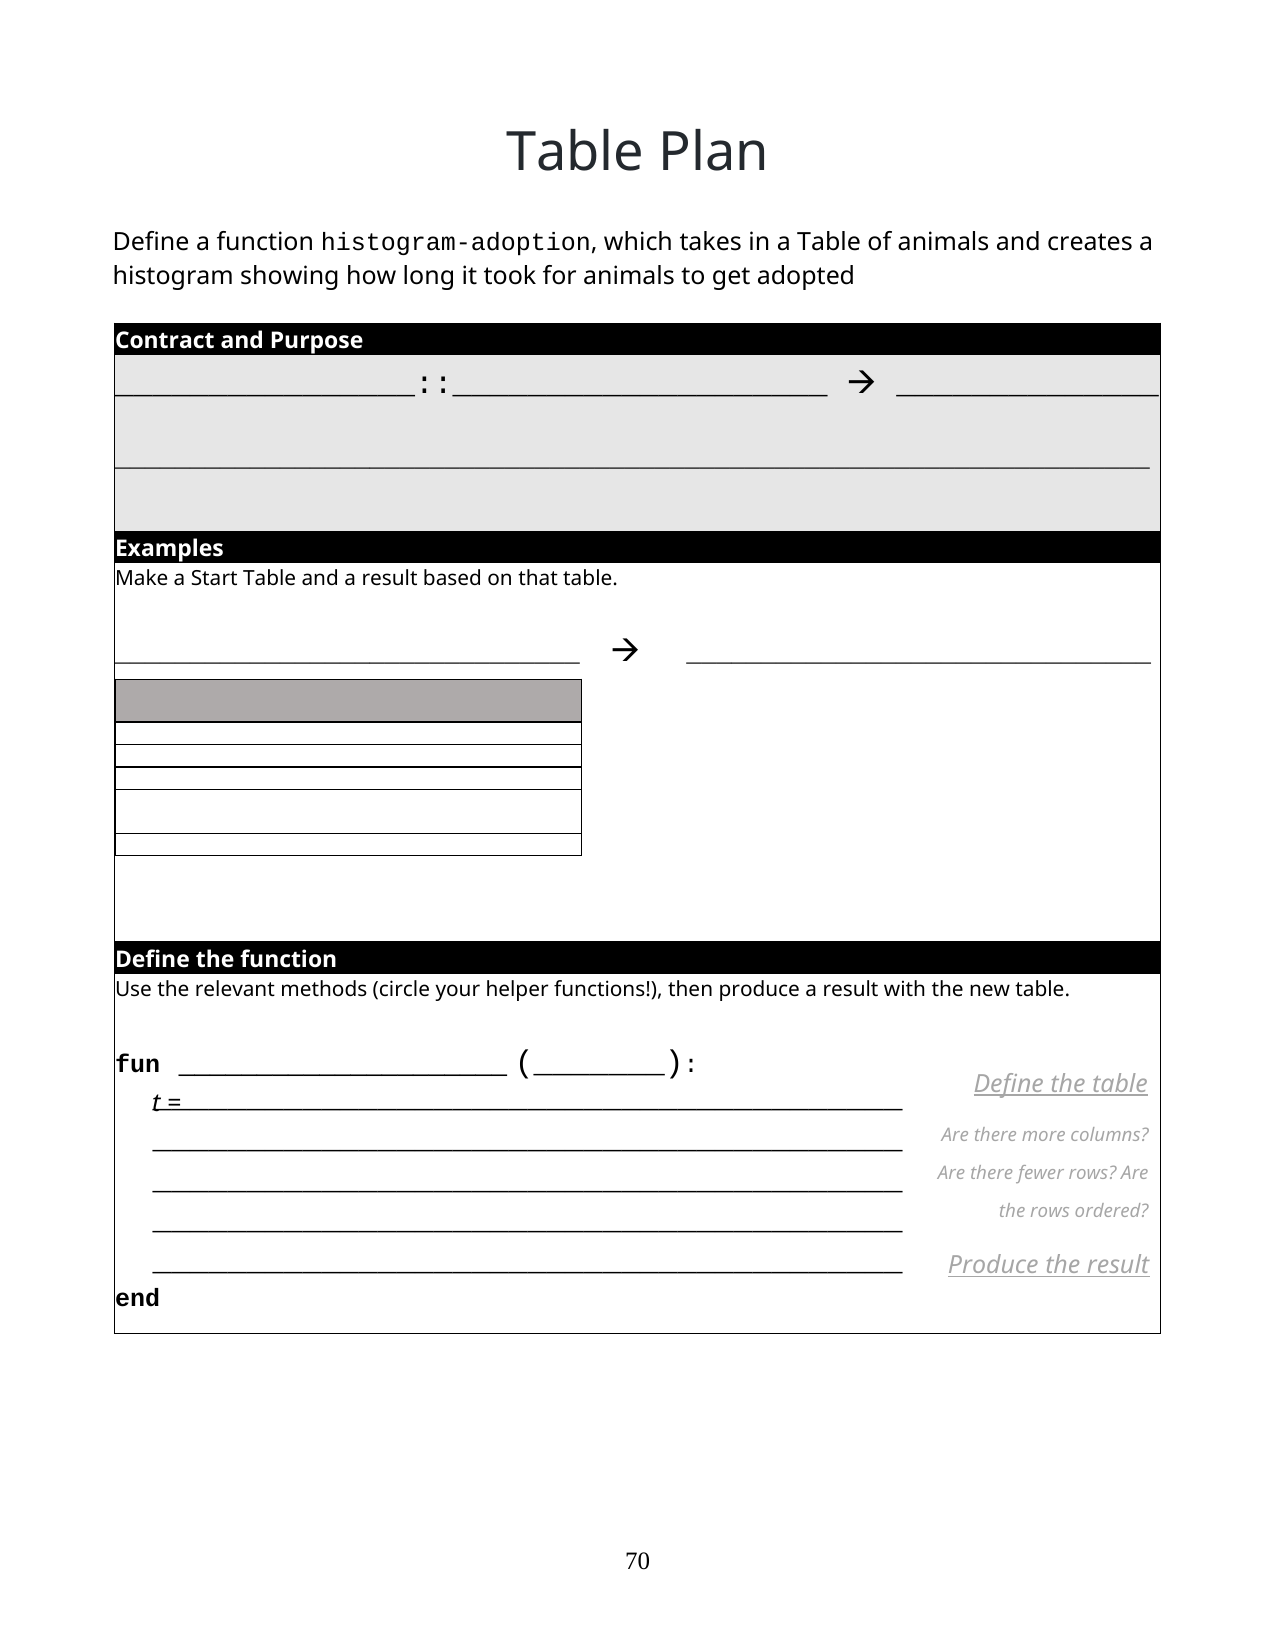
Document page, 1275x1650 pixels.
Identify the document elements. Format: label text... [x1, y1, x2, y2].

table_cell Define the function Use the relevant methods (circle your helper functions!), then produce a result with the new table. fun _____________________ (_______): ________________________________________ ________________________________________ ________________________________________ ________________________________________ ________________________________________ end [115, 974, 1160, 1333]
table_header Contract and Purpose ________________::____________________ ______________ _____________________________________________________________________ [115, 355, 1160, 531]
subtitle Table Plan [112, 112, 1162, 186]
text Define a function histogram-adoption, which takes in a Table of animals and creates a histogram showing how long it took for animals to get adopted [112, 223, 1162, 291]
table_cell Examples Make a Start Table and a result based on that table. _______________________________ _______________________________ [115, 563, 1160, 941]
